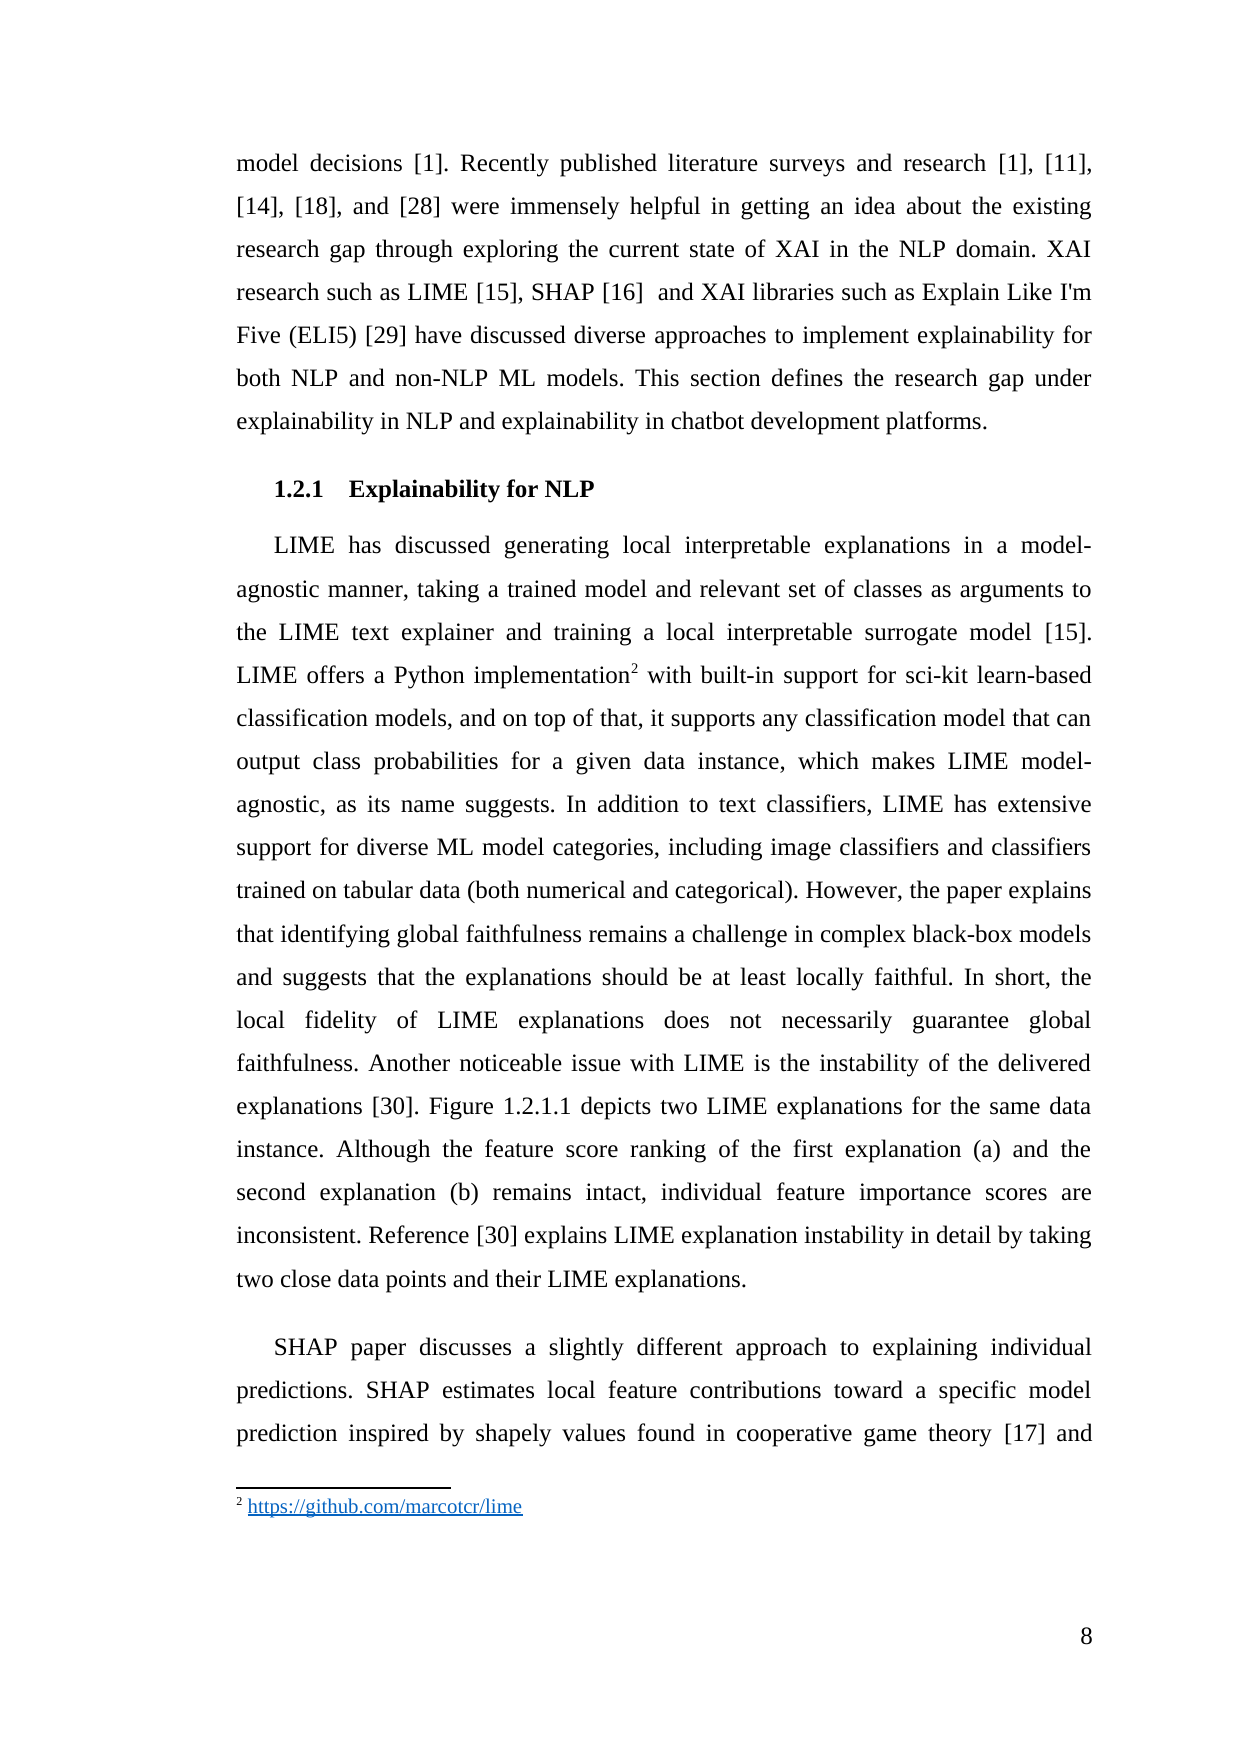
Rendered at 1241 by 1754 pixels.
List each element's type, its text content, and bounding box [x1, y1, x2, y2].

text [236, 1332, 1092, 1447]
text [236, 148, 1092, 435]
text LIME has discussed generating local interpretable explanations in a model-agnostic manner, taking a trained model and relevant set of classes as arguments to the LIME text explainer and training a local interpretable surrogate model [15]. LIME offers a Python implementation with built-in support for sci-kit learn-based classification models, and on top of that, it supports any classification model that can output class probabilities for a given data instance, which makes LIME model-agnostic, as its name suggests. In addition to text classifiers, LIME has extensive support for diverse ML model categories, including image classifiers and classifiers trained on tabular data (both numerical and categorical). However, the paper explains that identifying global faithfulness remains a challenge in complex black-box models and suggests that the explanations should be at least locally faithful. In short, the local fidelity of LIME explanations does not necessarily guarantee global faithfulness. Another noticeable issue with LIME is the instability of the delivered explanations [30]. Figure 1.2.1.1 depicts two LIME explanations for the same data instance. Although the feature score ranking of the first explanation (a) and the second explanation (b) remains intact, individual feature importance scores are inconsistent. Reference [30] explains LIME explanation instability in detail by taking two close data points and their LIME explanations. [236, 531, 1092, 1292]
subtitle Explainability for NLP [274, 474, 1092, 503]
